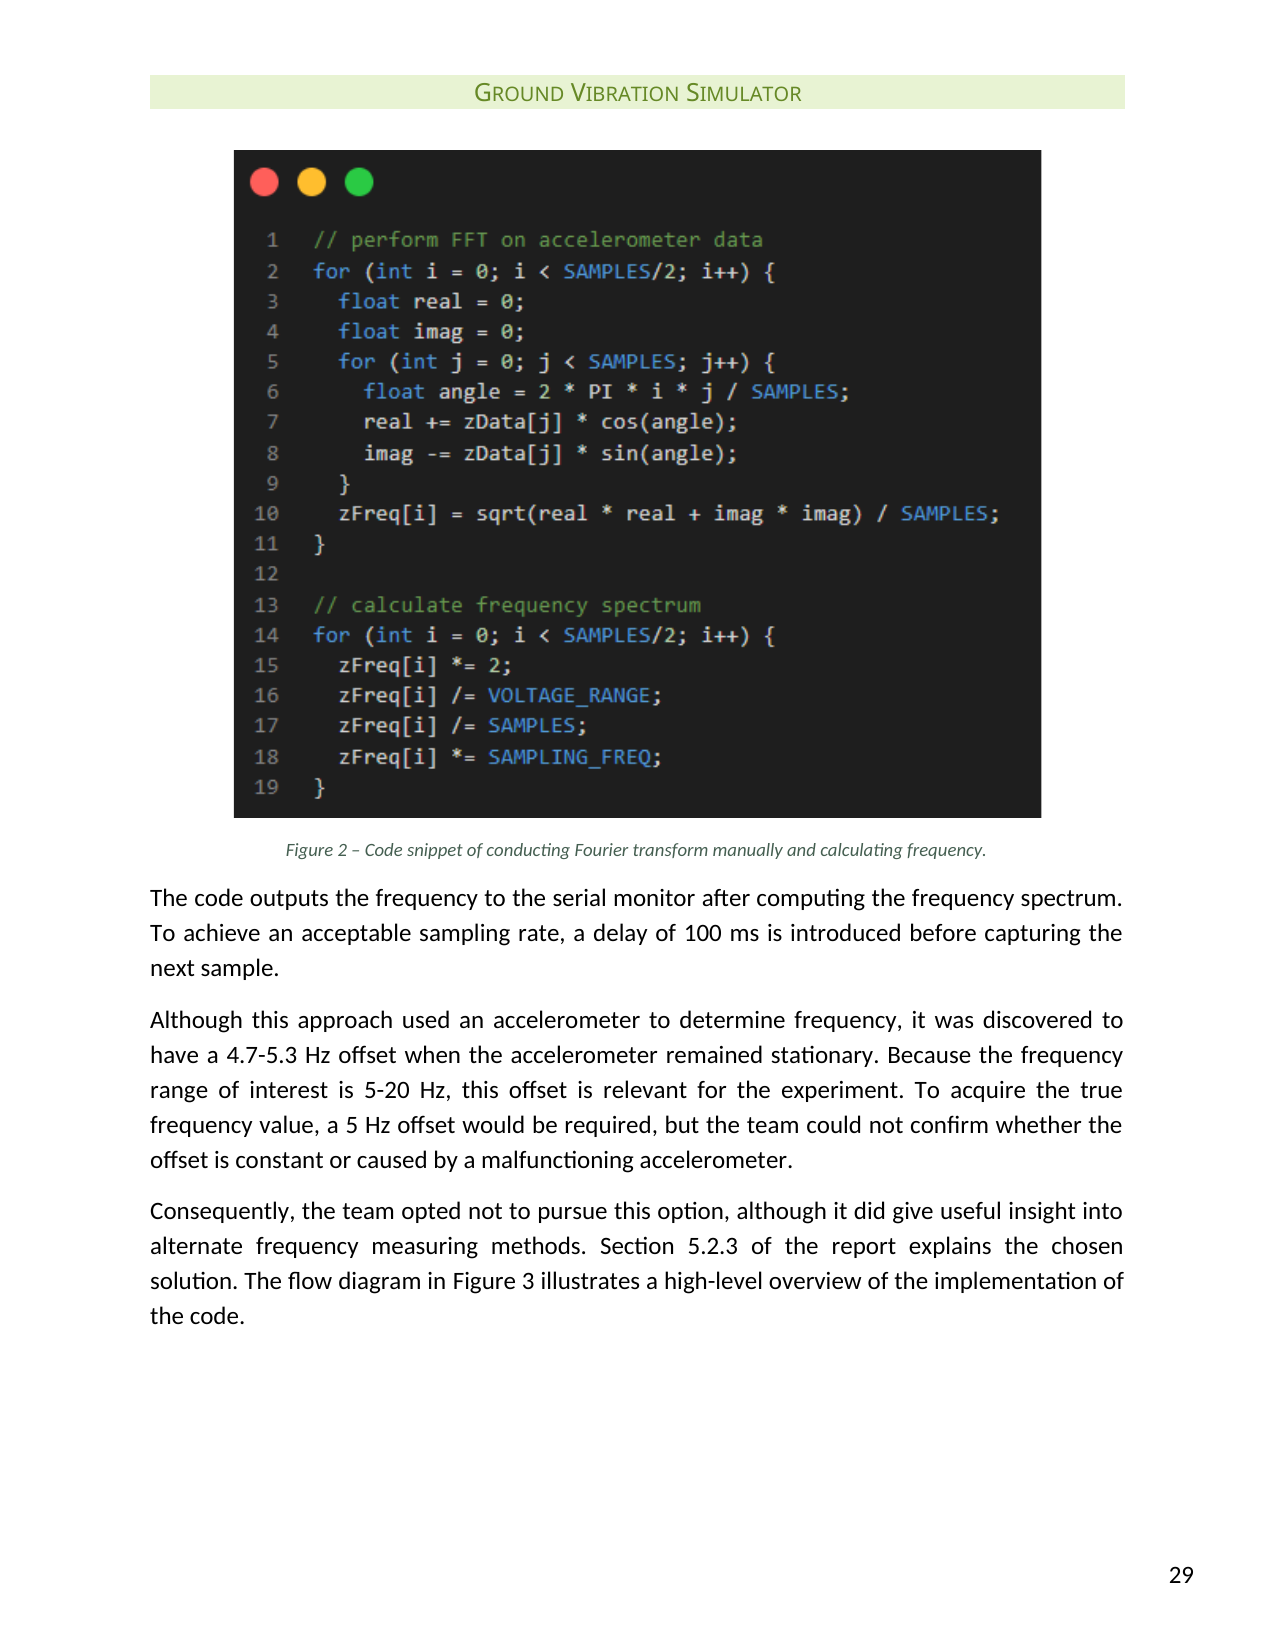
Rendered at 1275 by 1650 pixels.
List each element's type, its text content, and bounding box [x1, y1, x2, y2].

text The code outputs the frequency to the serial monitor after computing the frequency spectrum. To achieve an acceptable sampling rate, a delay of 100 ms is introduced before capturing the next sample. [150, 882, 1125, 983]
text Consequently, the team opted not to pursue this option, although it did give useful insight into alternate frequency measuring methods. Section 5.2.3 of the report explains the chosen solution. The flow diagram in Figure 3 illustrates a high-level overview of the implementation of the code. [150, 1195, 1125, 1331]
text Although this approach used an accelerometer to determine frequency, it was discovered to have a 4.7-5.3 Hz offset when the accelerometer remained stationary. Because the frequency range of interest is 5-20 Hz, this offset is relevant for the experiment. To acquire the true frequency value, a 5 Hz offset would be required, but the team could not confirm whether the offset is constant or caused by a malfunctioning accelerometer. [150, 1004, 1125, 1174]
text Figure 2 – Code snippet of conducting Fourier transform manually and calculating frequency. [150, 838, 1125, 861]
picture [233, 150, 1042, 818]
